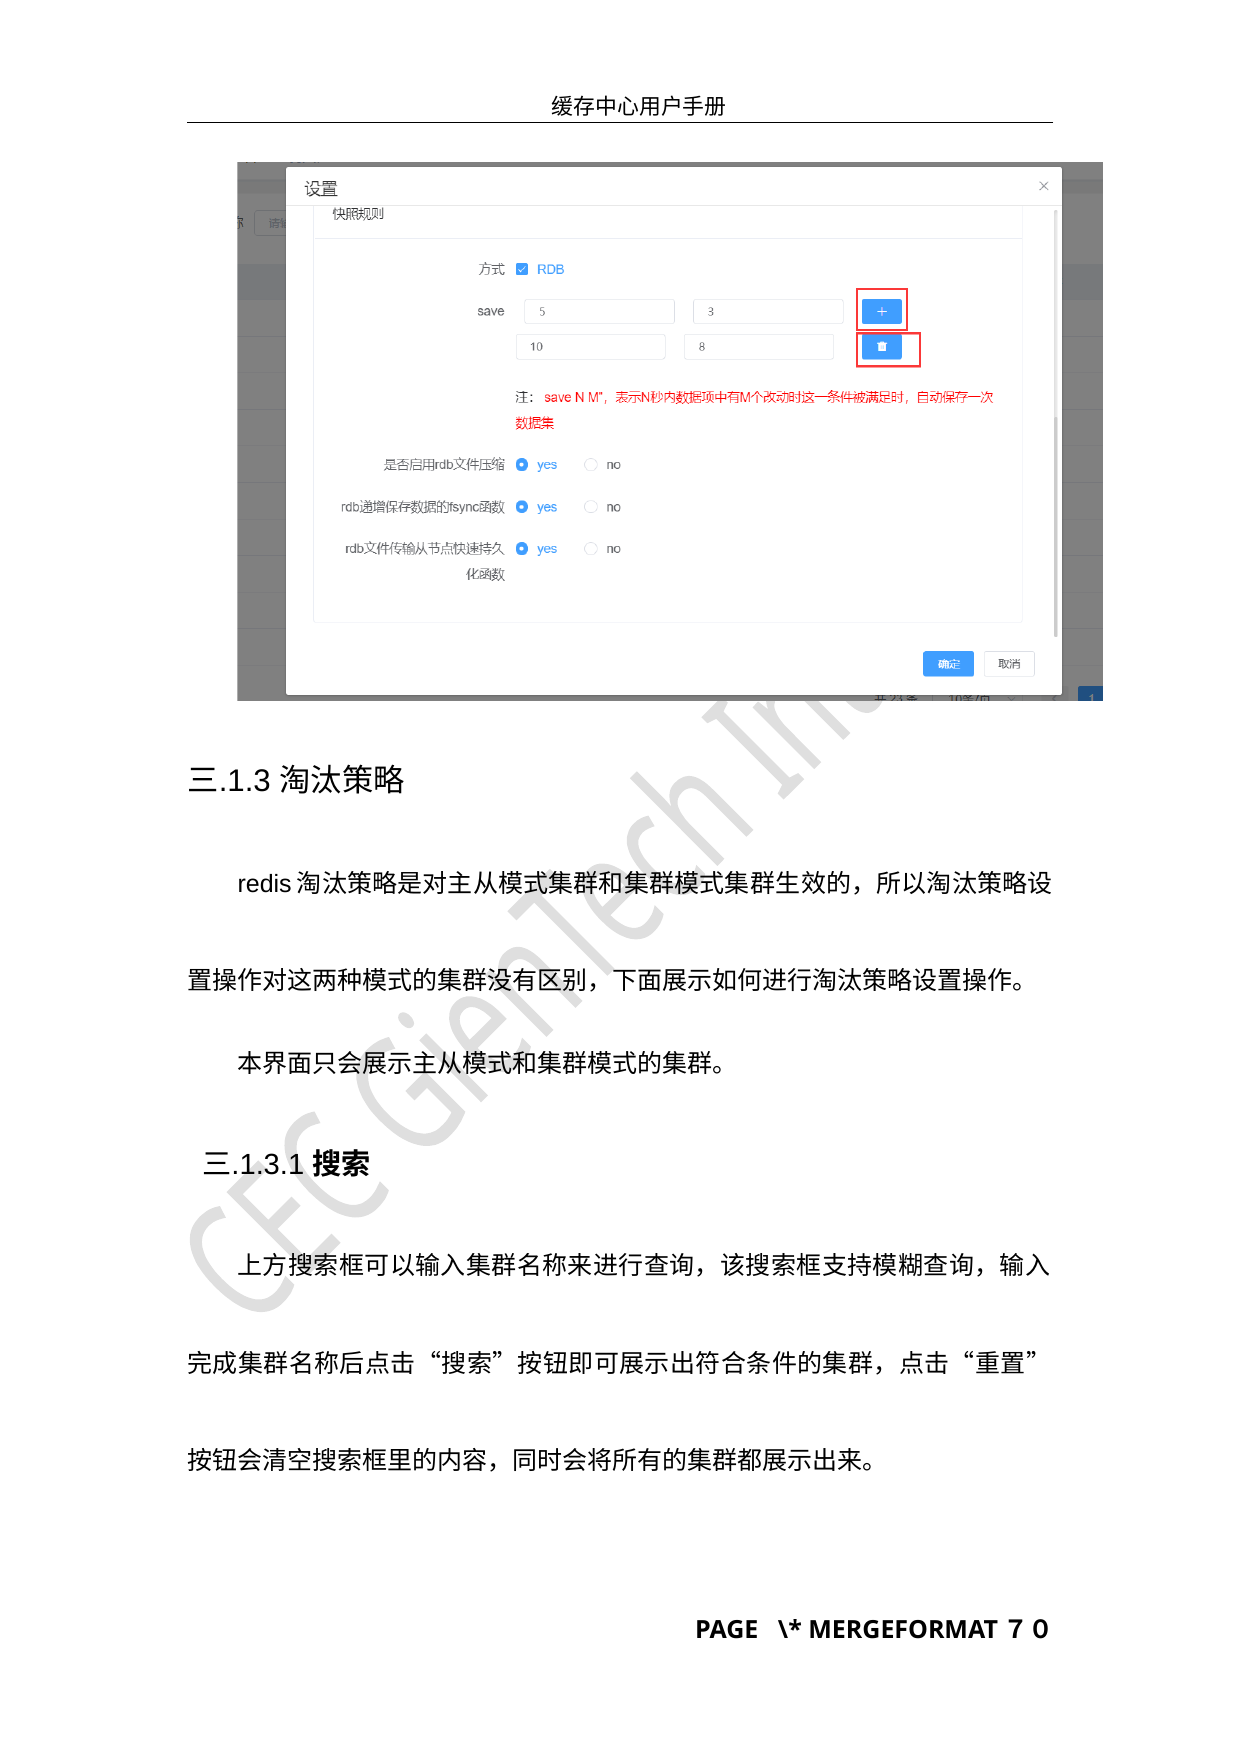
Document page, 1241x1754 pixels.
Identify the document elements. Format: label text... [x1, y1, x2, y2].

text 上方搜索框可以输入集群名称来进行查询，该搜索框支持模糊查询，输入完成集群名称后点击“搜索”按钮即可展示出符合条件的集群，点击“重置”按钮会清空搜索框里的内容，同时会将所有的集群都展示出来。 [187, 1231, 1053, 1491]
text 本界面只会展示主从模式和集群模式的集群。 [187, 1029, 1053, 1094]
subtitle 淘汰策略 [187, 745, 1053, 810]
text redis淘汰策略是对主从模式集群和集群模式集群生效的，所以淘汰策略设置操作对这两种模式的集群没有区别，下面展示如何进行淘汰策略设置操作。 [187, 849, 1053, 1011]
subtitle 搜索 [202, 1129, 1053, 1194]
picture [237, 162, 1103, 701]
